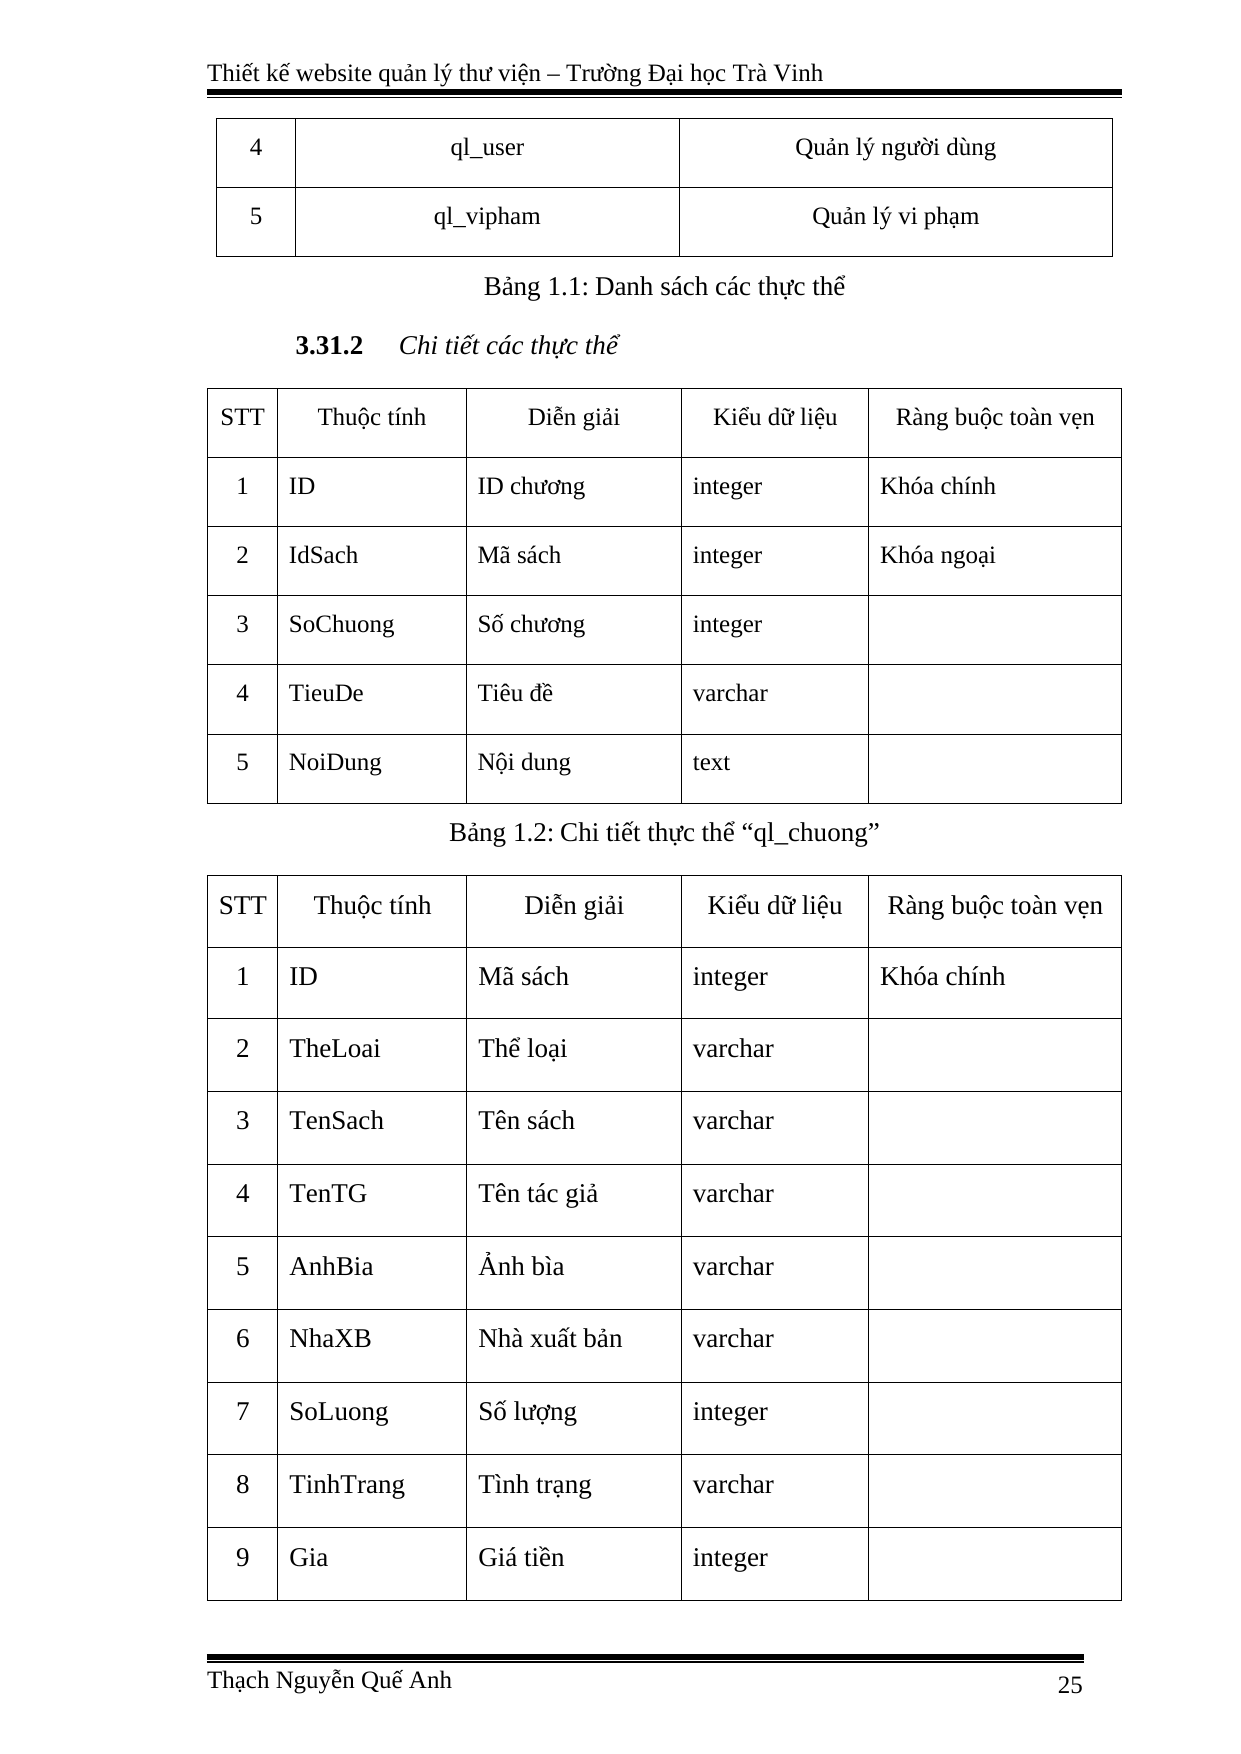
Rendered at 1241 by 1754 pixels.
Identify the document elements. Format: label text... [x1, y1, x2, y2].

table_cell Tên sách [467, 1092, 681, 1163]
table_header Kiểu dữ liệu [682, 389, 868, 457]
table_cell integer [682, 1528, 868, 1600]
table_cell [869, 735, 1121, 802]
table_cell varchar [682, 665, 868, 733]
table_cell 7 [208, 1383, 277, 1454]
table_cell Tên tác giả [467, 1165, 681, 1236]
table_cell varchar [682, 1237, 868, 1309]
table_header STT [208, 876, 277, 947]
table_cell 2 [208, 1019, 277, 1091]
table_cell 1 [208, 458, 277, 526]
table_cell integer [682, 948, 868, 1018]
table_cell Tiêu đề [467, 665, 681, 733]
table_cell 5 [208, 1237, 277, 1309]
table_cell SoLuong [278, 1383, 466, 1454]
table_cell 1 [208, 948, 277, 1018]
table_cell 2 [208, 527, 277, 595]
table_header Thuộc tính [278, 876, 466, 947]
table_cell TinhTrang [278, 1455, 466, 1527]
table_header Ràng buộc toàn vẹn [869, 389, 1121, 457]
text Bảng 1.2: Chi tiết thực thể “ql_chuong” [207, 816, 1122, 847]
table_cell [869, 1092, 1121, 1163]
table_cell Số lượng [467, 1383, 681, 1454]
table_cell Gia [278, 1528, 466, 1600]
table_cell [869, 1528, 1121, 1600]
text Bảng 1.1: Danh sách các thực thể [207, 270, 1122, 301]
table_cell Khóa chính [869, 948, 1121, 1018]
table_cell TieuDe [278, 665, 466, 733]
table_cell 4 [217, 119, 295, 187]
table_cell TenTG [278, 1165, 466, 1236]
table_cell Giá tiền [467, 1528, 681, 1600]
table_cell Nội dung [467, 735, 681, 802]
table_header Thuộc tính [278, 389, 466, 457]
table_cell ql_vipham [296, 188, 679, 256]
table_header STT [208, 389, 277, 457]
table_cell Quản lý vi phạm [680, 188, 1112, 256]
table_cell [869, 1455, 1121, 1527]
table_cell [869, 1165, 1121, 1236]
table_cell [869, 665, 1121, 733]
table_cell [869, 1383, 1121, 1454]
table_cell Khóa ngoại [869, 527, 1121, 595]
table_header Diễn giải [467, 876, 681, 947]
table_cell 3 [208, 596, 277, 664]
table_cell [869, 1310, 1121, 1382]
table_cell integer [682, 596, 868, 664]
table_cell [869, 1019, 1121, 1091]
table_cell NhaXB [278, 1310, 466, 1382]
table_cell 8 [208, 1455, 277, 1527]
table_cell 6 [208, 1310, 277, 1382]
table_cell integer [682, 1383, 868, 1454]
table_cell Quản lý người dùng [680, 119, 1112, 187]
table_cell 3 [208, 1092, 277, 1163]
table_cell IdSach [278, 527, 466, 595]
table_cell AnhBia [278, 1237, 466, 1309]
table_cell Khóa chính [869, 458, 1121, 526]
table_header Diễn giải [467, 389, 681, 457]
table_cell text [682, 735, 868, 802]
table_cell ID [278, 458, 466, 526]
table_cell [869, 596, 1121, 664]
table_cell ID [278, 948, 466, 1018]
table_cell Thể loại [467, 1019, 681, 1091]
table_cell TenSach [278, 1092, 466, 1163]
table_cell Ảnh bìa [467, 1237, 681, 1309]
table_cell 5 [217, 188, 295, 256]
table_cell 9 [208, 1528, 277, 1600]
table_cell 4 [208, 665, 277, 733]
table_cell TheLoai [278, 1019, 466, 1091]
table_cell Tình trạng [467, 1455, 681, 1527]
table_cell varchar [682, 1310, 868, 1382]
table_cell varchar [682, 1455, 868, 1527]
table_cell integer [682, 458, 868, 526]
table_header Ràng buộc toàn vẹn [869, 876, 1121, 947]
table_cell 4 [208, 1165, 277, 1236]
table_cell ql_user [296, 119, 679, 187]
table_cell ID chương [467, 458, 681, 526]
table_cell 5 [208, 735, 277, 802]
table_cell Nhà xuất bản [467, 1310, 681, 1382]
table_cell Mã sách [467, 948, 681, 1018]
table_cell integer [682, 527, 868, 595]
table_cell varchar [682, 1019, 868, 1091]
table_cell SoChuong [278, 596, 466, 664]
table_cell NoiDung [278, 735, 466, 802]
table_cell [869, 1237, 1121, 1309]
table_cell Mã sách [467, 527, 681, 595]
subtitle Chi tiết các thực thể [295, 329, 1122, 360]
table_cell varchar [682, 1165, 868, 1236]
table_header Kiểu dữ liệu [682, 876, 868, 947]
table_cell varchar [682, 1092, 868, 1163]
table_cell Số chương [467, 596, 681, 664]
